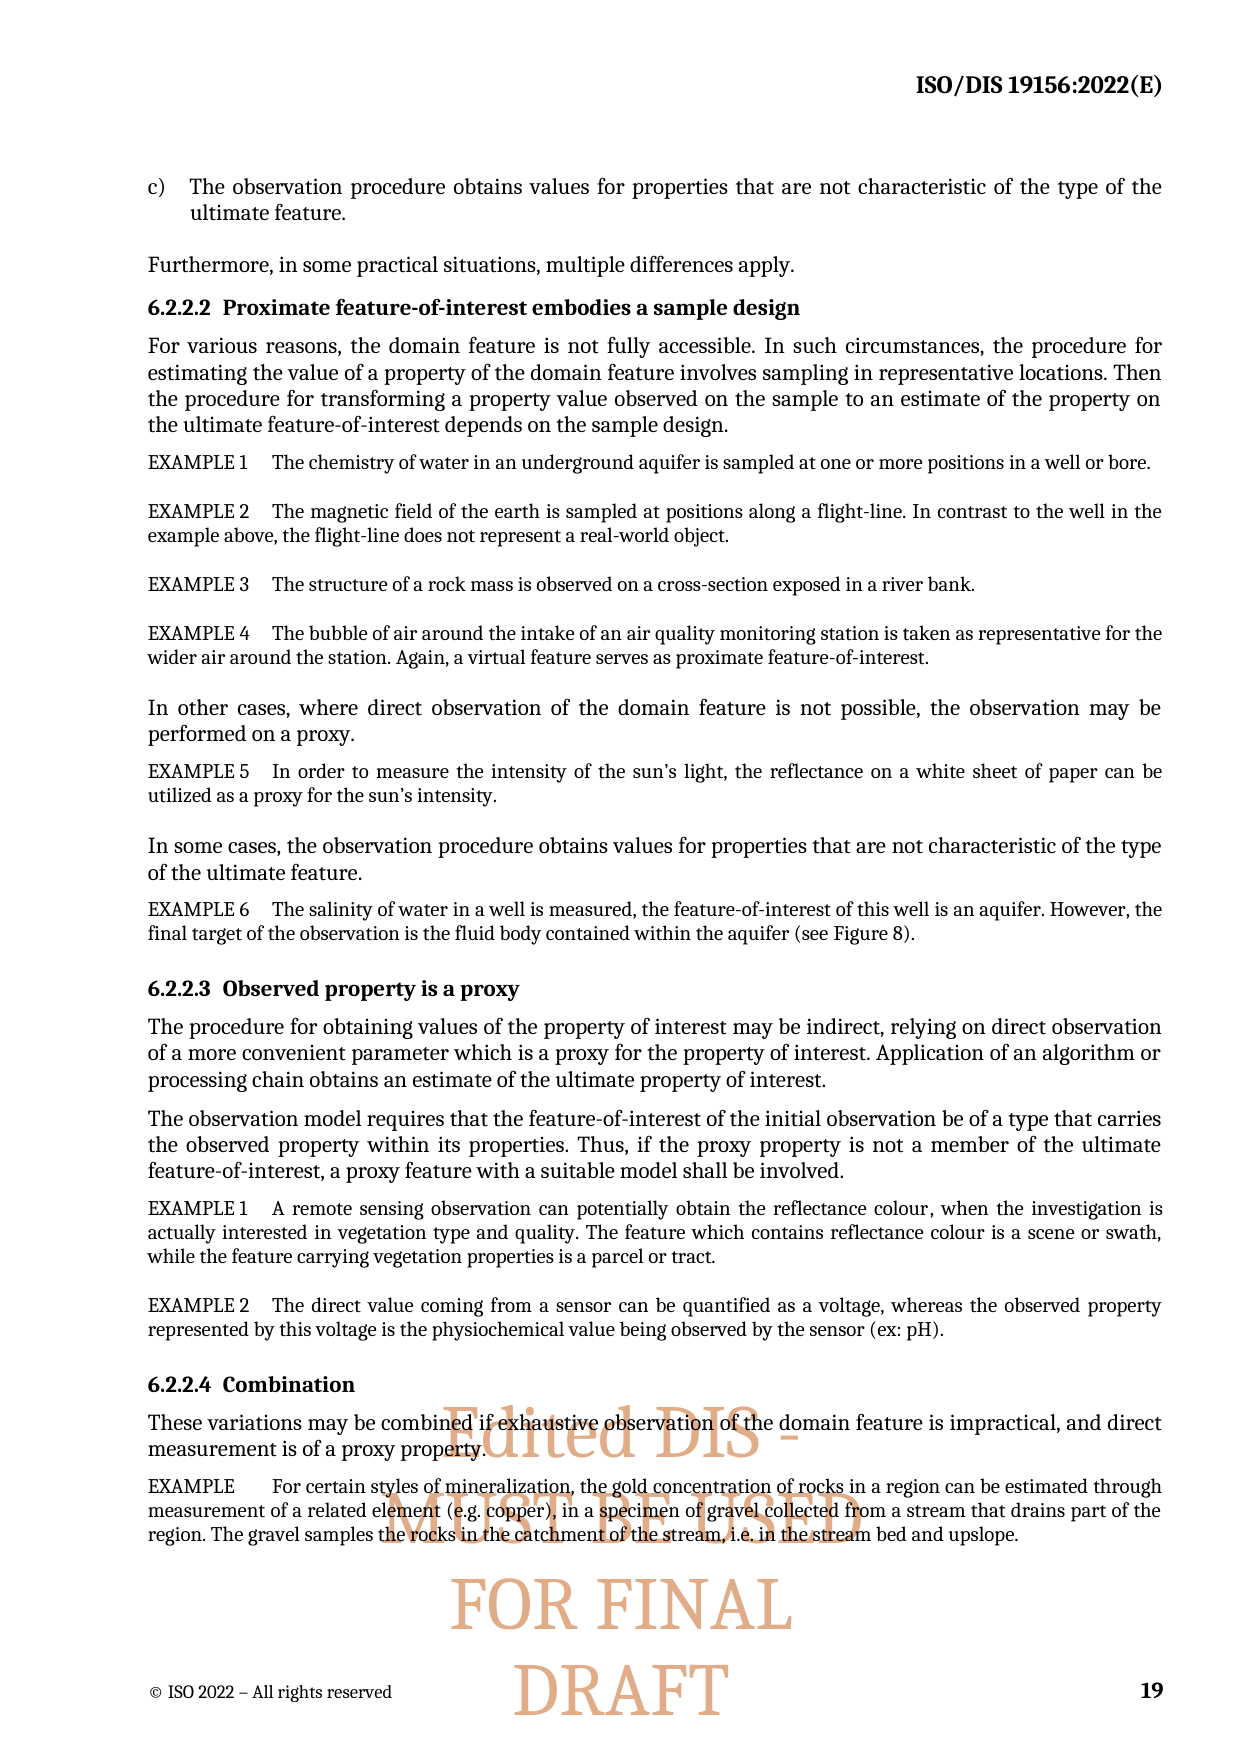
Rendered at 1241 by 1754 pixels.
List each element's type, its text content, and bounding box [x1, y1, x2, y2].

text EXAMPLE 1 The chemistry of water in an underground aquifer is sampled at one or more positions in a well or bore. [148, 451, 1163, 475]
text EXAMPLE 5 In order to measure the intensity of the sun’s light, the reflectance on a white sheet of paper be utilized as a proxy for the sun’s intensity. [148, 760, 1163, 808]
subtitle Proximate feature-of-interest embodies a sample design [148, 297, 1163, 321]
list c) The observation procedure obtains values for properties that are not characteristic of the type of the ultimate feature. [148, 174, 1163, 227]
text In some cases, the observation procedure obtains values for properties that are not characteristic of the type of the ultimate feature [148, 833, 1163, 886]
text EXAMPLE 2 The direct value coming from a sensor be quantified as a voltage, whereas the observed property represented by this voltage is the physiochemical value being observed by the sensor (ex: pH). [148, 1294, 1163, 1342]
text The observation model requires that the feature-of-interest of the initial observation be of a type that carries the observed property within its properties. Thus, if the proxy property is not a member of the ultimate feature-of-interest, a proxy feature with a suitable model shall be involved. [148, 1105, 1163, 1184]
text EXAMPLE 6 The salinity of water in a well is measured, the feature-of-interest of this well is an aquifer. However, the final target of the observation is the fluid body contained within the aquifer (see Figure 8). [148, 898, 1163, 946]
subtitle Combination [148, 1373, 1163, 1397]
text EXAMPLE 2 The magnetic field of the earth is sampled at positions along a flight-line. In contrast to the well in the example above, the flight-line does not represent a real-world object. [148, 500, 1163, 548]
text EXAMPLE 1 A remote sensing observation obtain the reflectance colour, when the investigation is actually interested in vegetation type and quality. The feature which contains reflectance colour is a scene or swath, while the feature carrying vegetation properties is a parcel or tract. [148, 1197, 1163, 1269]
text EXAMPLE For certain styles of mineralization, the gold concentration of rocks in a region be estimated through measurement of a related element (e.g. copper), in a specimen of gravel collected from a stream that drains part of the region. The gravel samples the rocks in the catchment of the stream, i.e. in the stream bed and upslope. [148, 1474, 1163, 1546]
text These variations may be combined if exhaustive observation of the domain feature is impractical, and direct measurement is of a proxy property. [148, 1409, 1163, 1462]
text EXAMPLE 3 The structure of a rock mass is observed on a cross-section exposed in a river bank. [148, 573, 1163, 597]
text EXAMPLE 4 The bubble of air around the intake of an air quality monitoring station is taken as representative for the wider air around the station. Again, a virtual feature serves as proximate feature-of-interest. [148, 622, 1163, 670]
text The procedure for obtaining values of the property of interest may be indirect, relying on direct observation of a more convenient parameter which is a proxy for the property of interest. Application of an algorithm or processing chain obtains an estimate of the ultimate property of interest. [148, 1014, 1163, 1093]
text Furthermore, in some practical situations, multiple differences apply. [148, 252, 1163, 278]
text In other cases, where direct observation of the domain feature is not possible, the observation may be performed on a proxy. [148, 695, 1163, 747]
text For various reasons, the domain feature not fully accessible. In such circumstances, the procedure for estimating the value of a property of the domain feature involves sampling in representative locations. Then the procedure for transforming a property value observed on the sample to an estimate of the property on the ultimate feature-of-interest depends on the sample design. [148, 333, 1163, 438]
subtitle Observed property is a proxy [148, 977, 1163, 1001]
